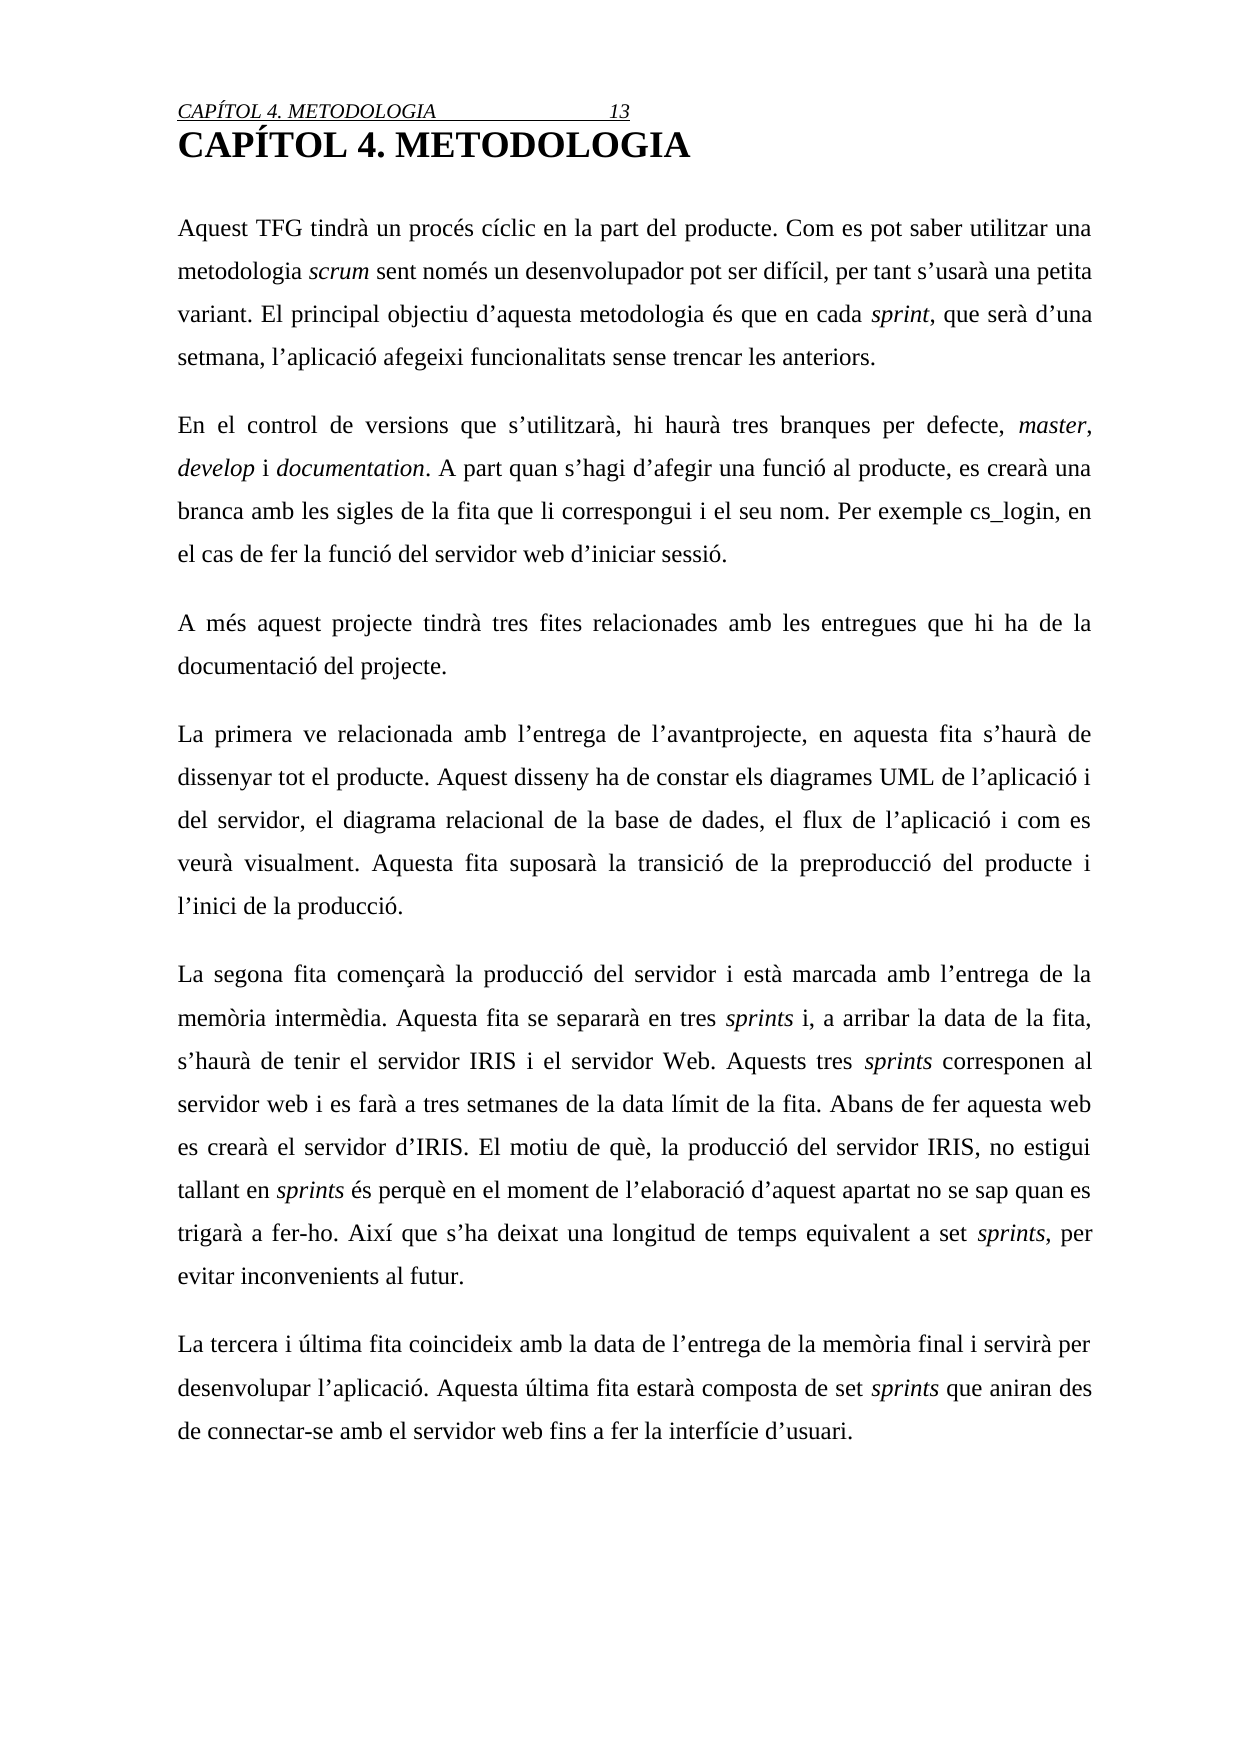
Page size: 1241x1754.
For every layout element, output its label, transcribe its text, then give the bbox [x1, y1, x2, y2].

text A més aquest projecte tindrà tres fites relacionades amb les entregues que hi ha de la documentació del projecte. [177, 608, 1092, 679]
subtitle METODOLOGIA [177, 123, 1092, 166]
text La tercera i última fita coincideix amb la data de l’entrega de la memòria final i servirà per desenvolupar l’aplicació. Aquesta última fita estarà composta de set sprints que aniran des de connectar-se amb el servidor web fins a fer la interfície d’usuari. [177, 1329, 1092, 1444]
text Aquest TFG tindrà un procés cíclic en la part del producte. Com es pot saber utilitzar una metodologia scrum sent només un desenvolupador pot ser difícil, per tant s’usarà una petita variant. El principal objectiu d’aquesta metodologia és que en cada sprint, que serà d’una setmana, l’aplicació afegeixi funcionalitats sense trencar les anteriors. [177, 213, 1092, 371]
text La segona fita començarà la producció del servidor i està marcada amb l’entrega de la memòria intermèdia. Aquesta fita se separarà en tres sprints i, a arribar la data de la fita, s’haurà de tenir el servidor IRIS i el servidor Web. Aquests tres sprints corresponen al servidor web i es farà a tres setmanes de la data límit de la fita. Abans de fer aquesta web es crearà el servidor d’IRIS. El motiu de què, la producció del servidor IRIS, no estigui tallant en sprints és perquè en el moment de l’elaboració d’aquest apartat no se sap quan es trigarà a fer-ho. Així que s’ha deixat una longitud de temps equivalent a set sprints, per evitar inconvenients al futur. [177, 959, 1092, 1290]
text En el control de versions que s’utilitzarà, hi haurà tres branques per defecte, master, develop i documentation. A part quan s’hagi d’afegir una funció al producte, es crearà una branca amb les sigles de la fita que li correspongui i el seu nom. Per exemple cs_login, en el cas de fer la funció del servidor web d’iniciar sessió. [177, 410, 1092, 568]
text La primera ve relacionada amb l’entrega de l’avantprojecte, en aquesta fita s’haurà de dissenyar tot el producte. Aquest disseny ha de constar els diagrames UML de l’aplicació i del servidor, el diagrama relacional de la base de dades, el flux de l’aplicació i com es veurà visualment. Aquesta fita suposarà la transició de la preproducció del producte i l’inici de la producció. [177, 719, 1092, 920]
